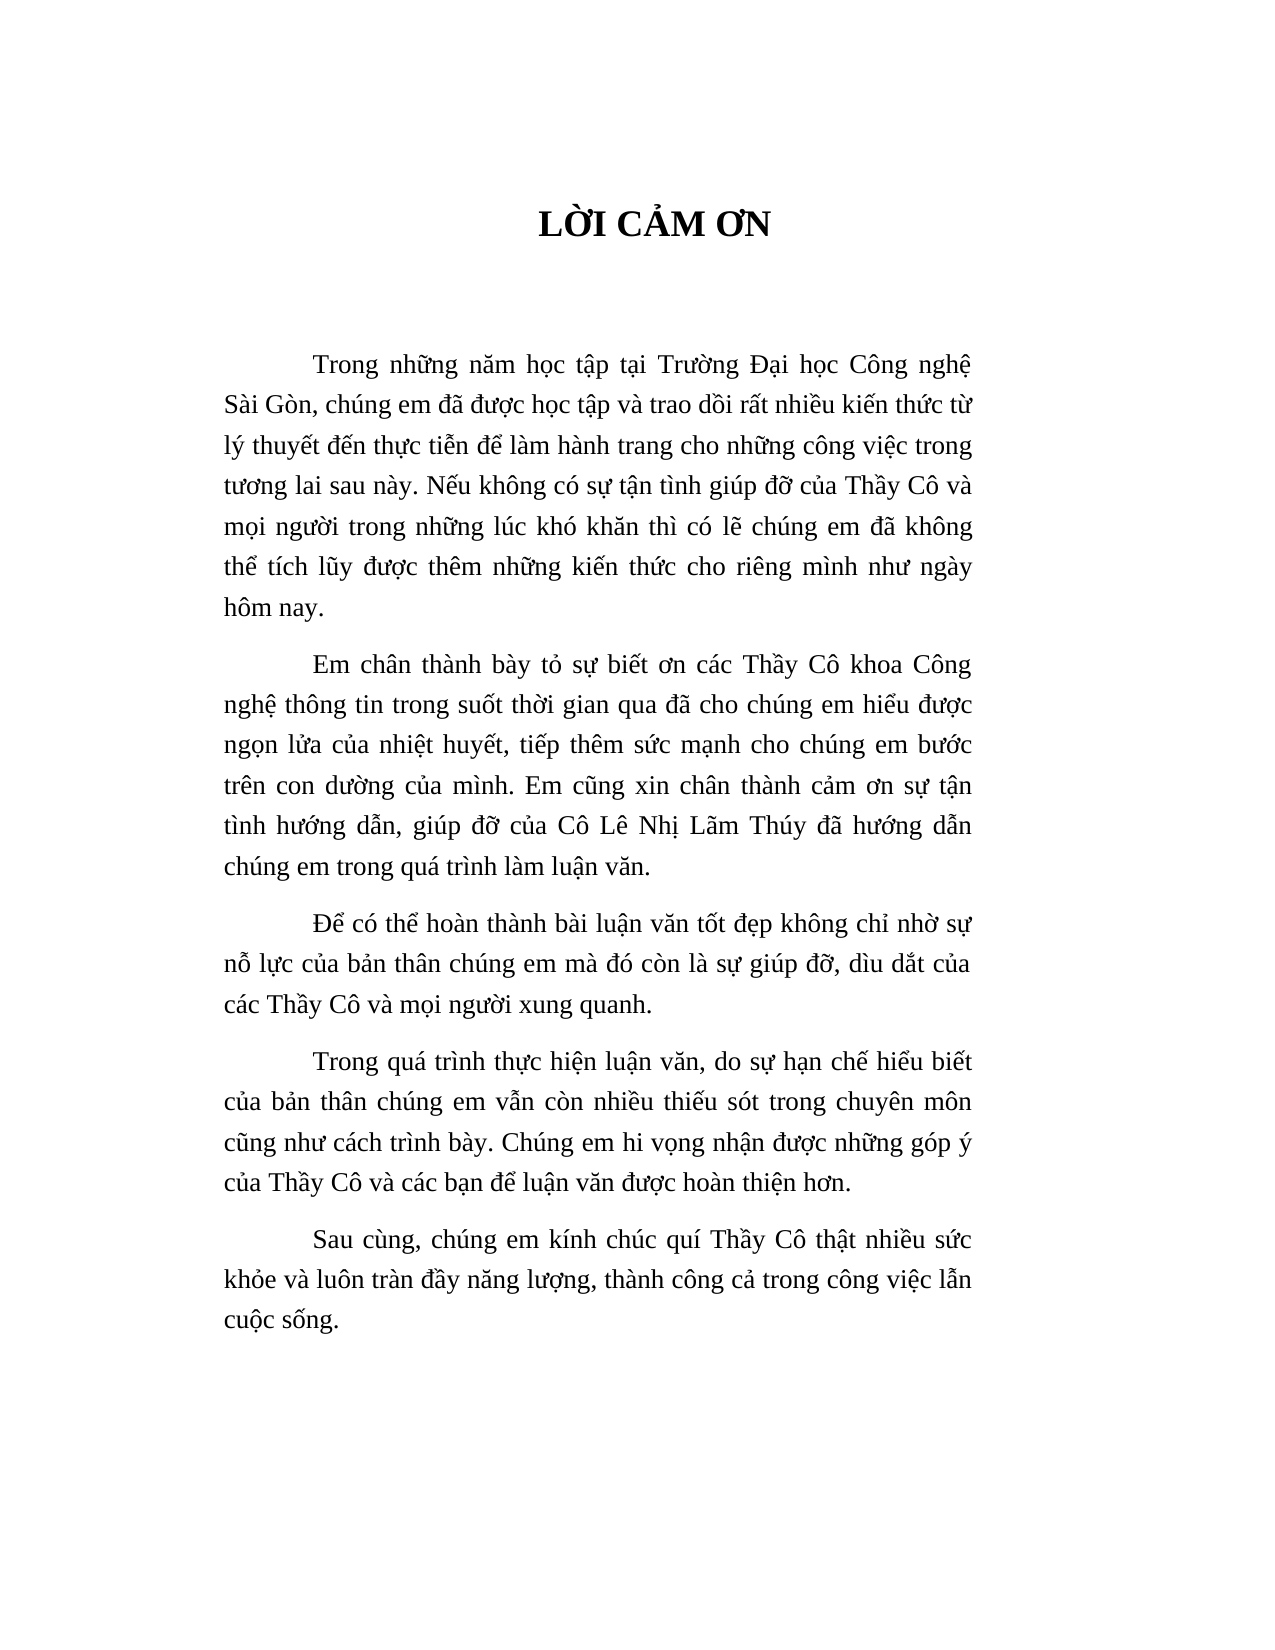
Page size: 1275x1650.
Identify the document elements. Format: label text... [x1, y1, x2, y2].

text Em chân thành bày tỏ sự biết ơn các Thầy Cô khoa Công nghệ thông tin trong suốt thời gian qua đã cho chúng em hiểu được ngọn lửa của nhiệt huyết, tiếp thêm sức mạnh cho chúng em bước trên con dường của mình. Em cũng xin chân thành cảm ơn sự tận tình hướng dẫn, giúp đỡ của Cô Lê Nhị Lãm Thúy đã hướng dẫn chúng em trong quá trình làm luận văn. [224, 648, 972, 881]
text Trong quá trình thực hiện luận văn, do sự hạn chế hiểu biết của bản thân chúng em vẫn còn nhiều thiếu sót trong chuyên môn cũng như cách trình bày. Chúng em hi vọng nhận được những góp ý của Thầy Cô và các bạn để luận văn được hoàn thiện hơn. [224, 1045, 973, 1197]
text LỜI CẢM ƠN [538, 202, 1125, 245]
text Để có thể hoàn thành bài luận văn tốt đẹp không chỉ nhờ sự nỗ lực của bản thân chúng em mà đó còn là sự giúp đỡ, dìu dắt của các Thầy Cô và mọi người xung quanh. [224, 907, 972, 1019]
text Trong những năm học tập tại Trường Đại học Công nghệ Sài Gòn, chúng em đã được học tập và trao dồi rất nhiều kiến thức từ lý thuyết đến thực tiễn để làm hành trang cho những công việc trong tương lai sau này. Nếu không có sự tận tình giúp đỡ của Thầy Cô và mọi người trong những lúc khó khăn thì có lẽ chúng em đã không thể tích lũy được thêm những kiến thức cho riêng mình như ngày hôm nay. [224, 348, 973, 622]
text Sau cùng, chúng em kính chúc quí Thầy Cô thật nhiều sức khỏe và luôn tràn đầy năng lượng, thành công cả trong công việc lẫn cuộc sống. [224, 1223, 972, 1334]
